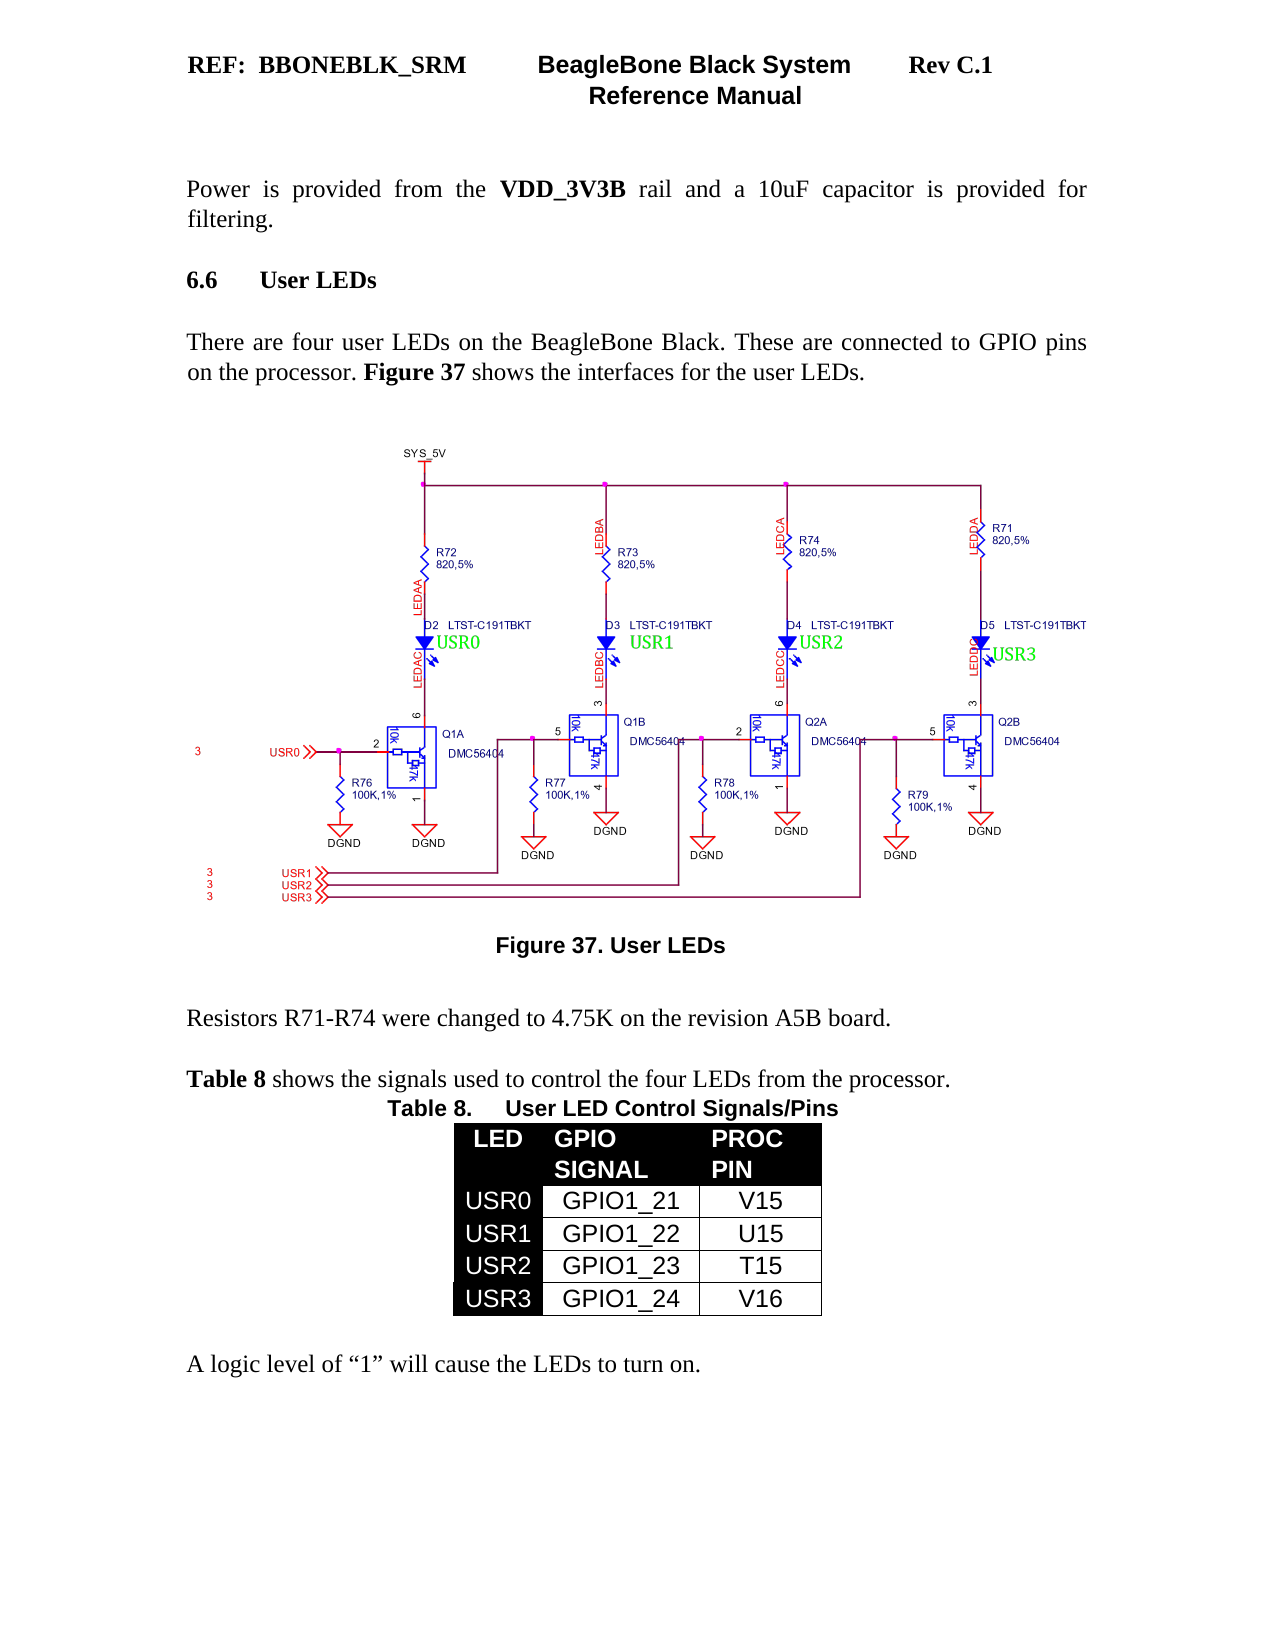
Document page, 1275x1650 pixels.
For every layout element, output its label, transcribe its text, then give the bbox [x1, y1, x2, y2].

table_cell V15 [700, 1186, 821, 1217]
table_header PROC PIN [700, 1123, 822, 1186]
table_cell USR1 [454, 1218, 543, 1250]
subtitle Table 8. User LED Control Signals/Pins [187, 1095, 1183, 1121]
table_cell T15 [700, 1251, 821, 1282]
table_cell GPIO1_22 [543, 1218, 699, 1250]
table_cell USR0 [454, 1186, 543, 1217]
text Table 8 shows the signals used to control the four LEDs from the processor. [186, 1064, 1088, 1093]
picture [194, 448, 1087, 904]
table_cell V16 [700, 1283, 821, 1315]
text Power is provided from the VDD_3V3B rail and a 10uF capacitor is provided for filtering. [186, 174, 1088, 233]
text Resistors R71-R74 were changed to 4.75K on the revision A5B board. [186, 1003, 1088, 1032]
table_header LED [454, 1123, 543, 1186]
table_cell USR2 [454, 1251, 543, 1282]
table_cell GPIO1_24 [543, 1283, 699, 1315]
table_cell U15 [700, 1218, 821, 1250]
text A logic level of “1” will cause the LEDs to turn on. [186, 1349, 1088, 1378]
table_cell GPIO1_21 [543, 1186, 699, 1217]
table_header GPIO SIGNAL [543, 1123, 700, 1186]
table_cell GPIO1_23 [543, 1251, 699, 1282]
table_cell USR3 [454, 1283, 542, 1315]
text There are four user LEDs on the BeagleBone Black. These are connected to GPIO pins on the processor. Figure 37 shows the interfaces for the user LEDs. [186, 327, 1088, 385]
subtitle 6.6 User LEDs [186, 265, 1183, 294]
subtitle Figure 37. User LEDs [187, 932, 1034, 958]
